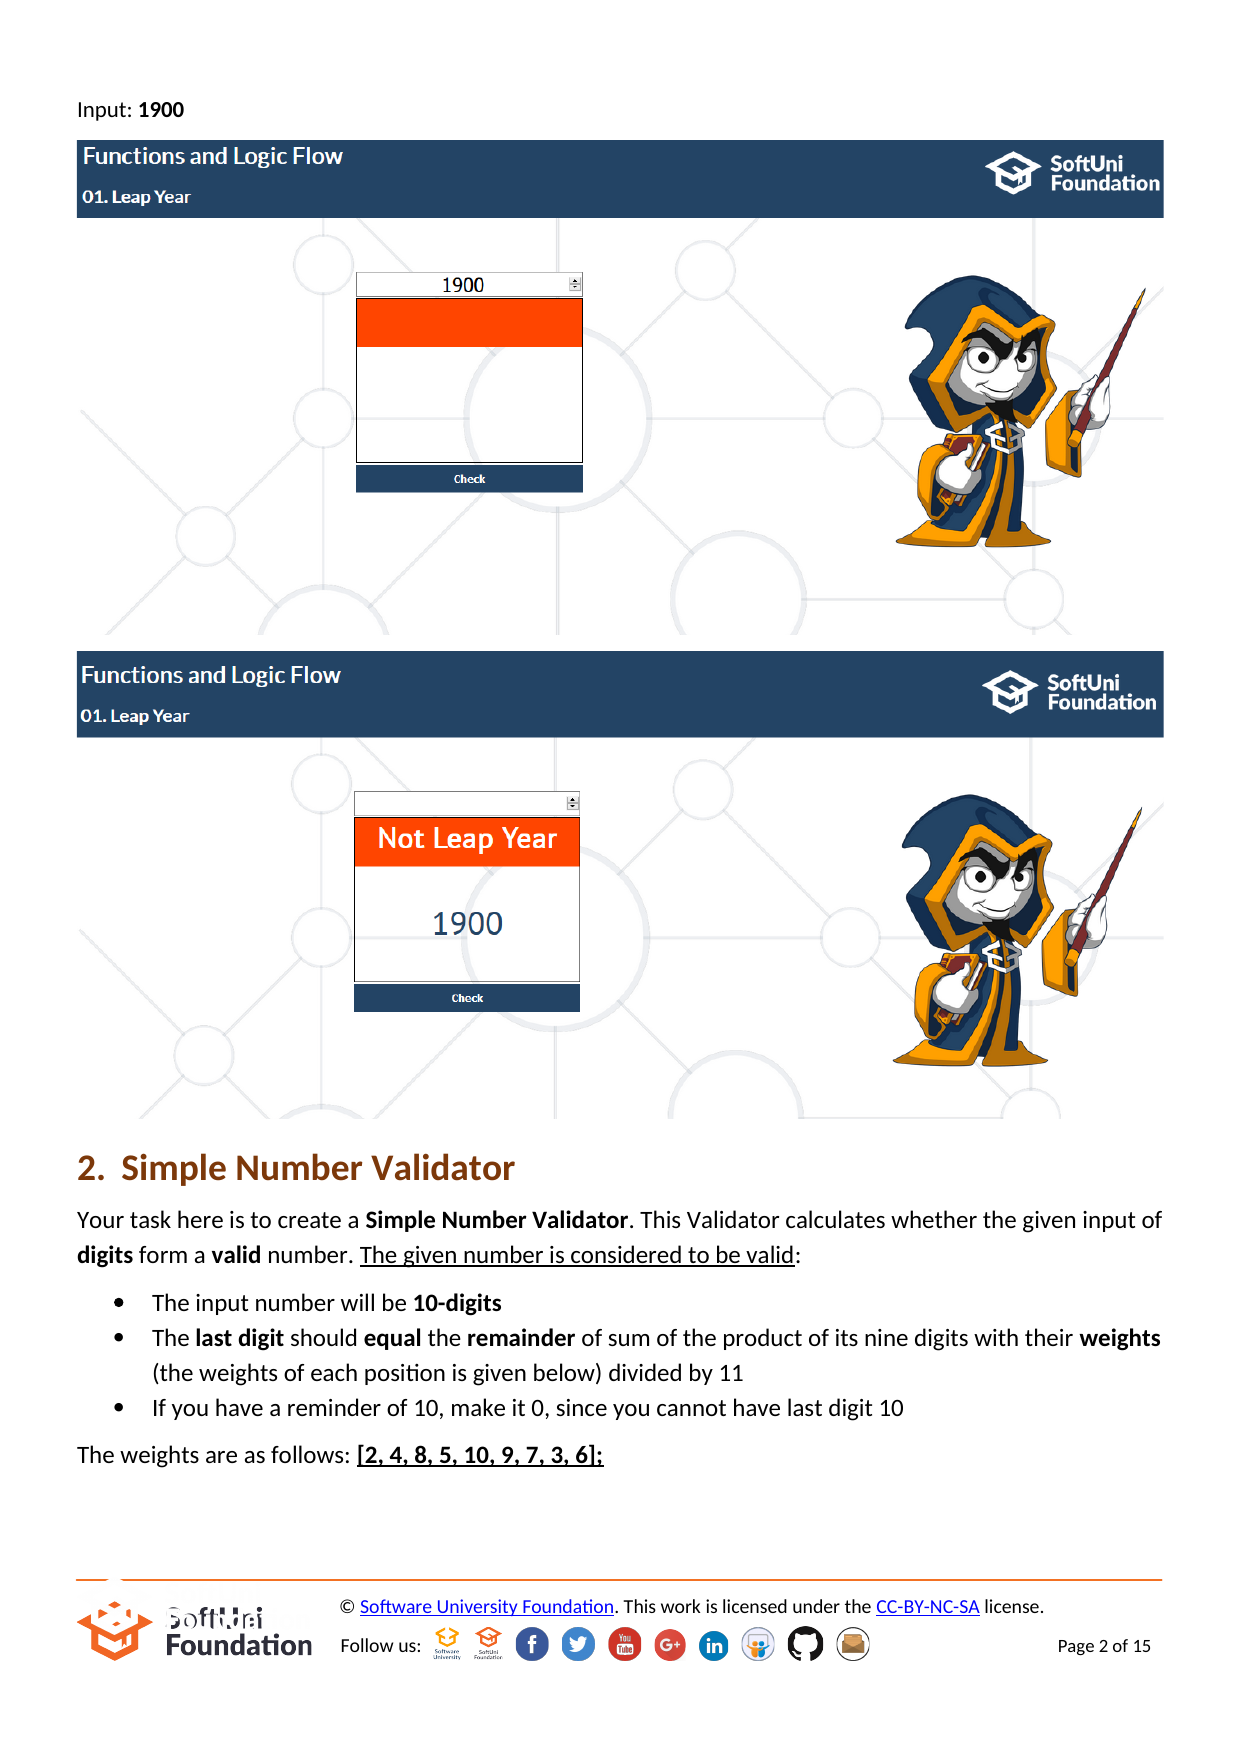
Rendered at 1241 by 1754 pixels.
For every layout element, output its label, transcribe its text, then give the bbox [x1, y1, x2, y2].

picture [654, 1629, 686, 1661]
picture [433, 1627, 461, 1661]
text Input: 1900 [77, 95, 1163, 123]
list The last digit should equal the remainder of sum of the product of its nine digits with their weights (the weights of each position is given below) divided by 11 [114, 1322, 1163, 1387]
list The input number will be 10-digits [114, 1287, 1163, 1317]
picture [699, 1631, 708, 1640]
picture [76, 1577, 312, 1661]
picture [515, 1627, 549, 1661]
picture [76, 651, 1164, 1119]
picture [787, 1626, 824, 1661]
subtitle Simple Number Validator [77, 1143, 1163, 1189]
picture [720, 1652, 729, 1661]
list If you have a reminder of 10, make it 0, since you cannot have last digit 10 [114, 1392, 1163, 1422]
picture [741, 1627, 775, 1661]
picture [720, 1631, 729, 1640]
text The weights are as follows: [2, 4, 8, 5, 10, 9, 7, 3, 6]; [77, 1439, 1163, 1470]
picture [713, 1643, 722, 1652]
picture [562, 1627, 595, 1661]
picture [76, 140, 1164, 635]
picture [836, 1627, 870, 1661]
text Your task here is to create a Simple Number Validator. This Validator calculates whether the given input of digits form a valid number. The given number is considered to be valid: [77, 1204, 1163, 1270]
picture [474, 1627, 503, 1661]
picture [608, 1627, 642, 1661]
picture [699, 1652, 708, 1661]
